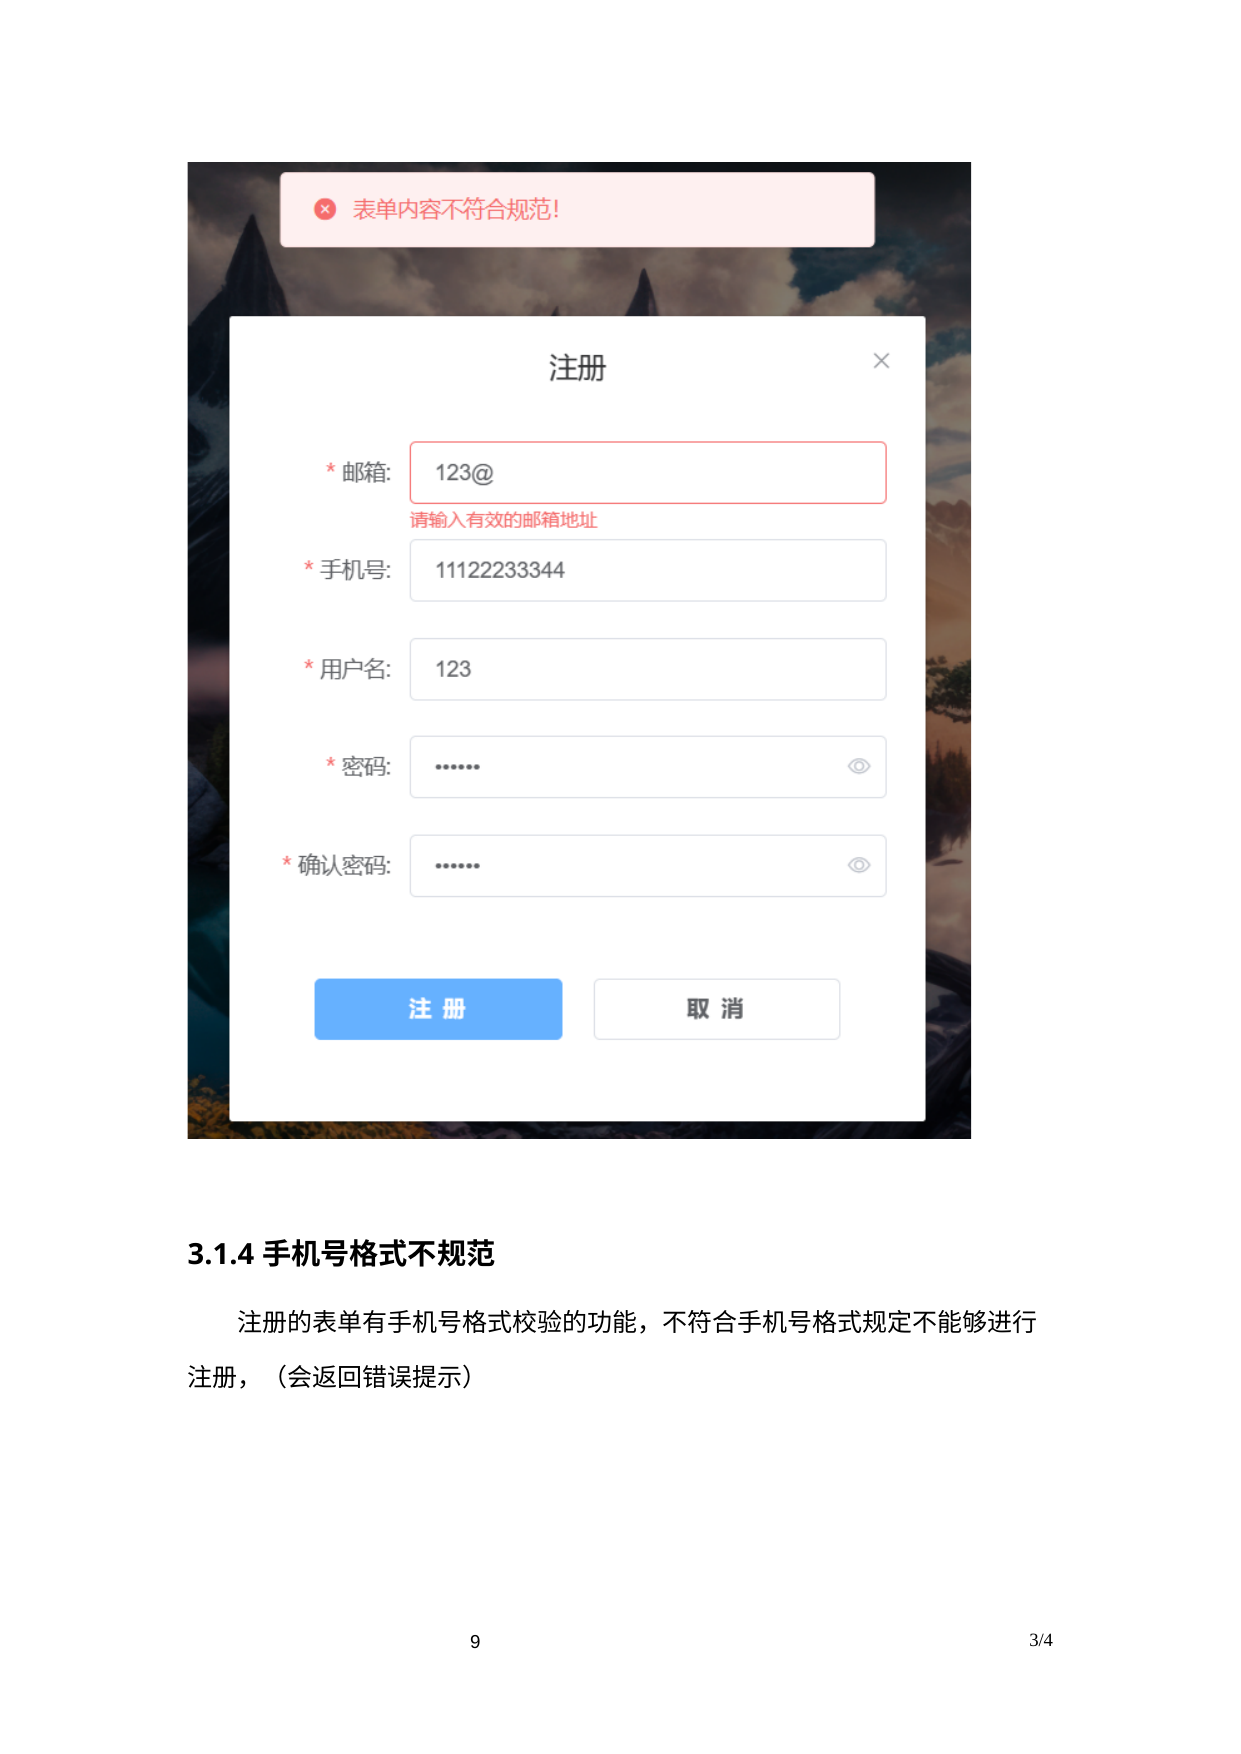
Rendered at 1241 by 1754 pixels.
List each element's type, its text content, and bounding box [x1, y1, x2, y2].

list 3.1.4 手机号格式不规范 [187, 1231, 1053, 1273]
list 注册的表单有手机号格式校验的功能，不符合手机号格式规定不能够进行注册，（会返回错误提示） [187, 1303, 1053, 1393]
picture [187, 162, 972, 1139]
